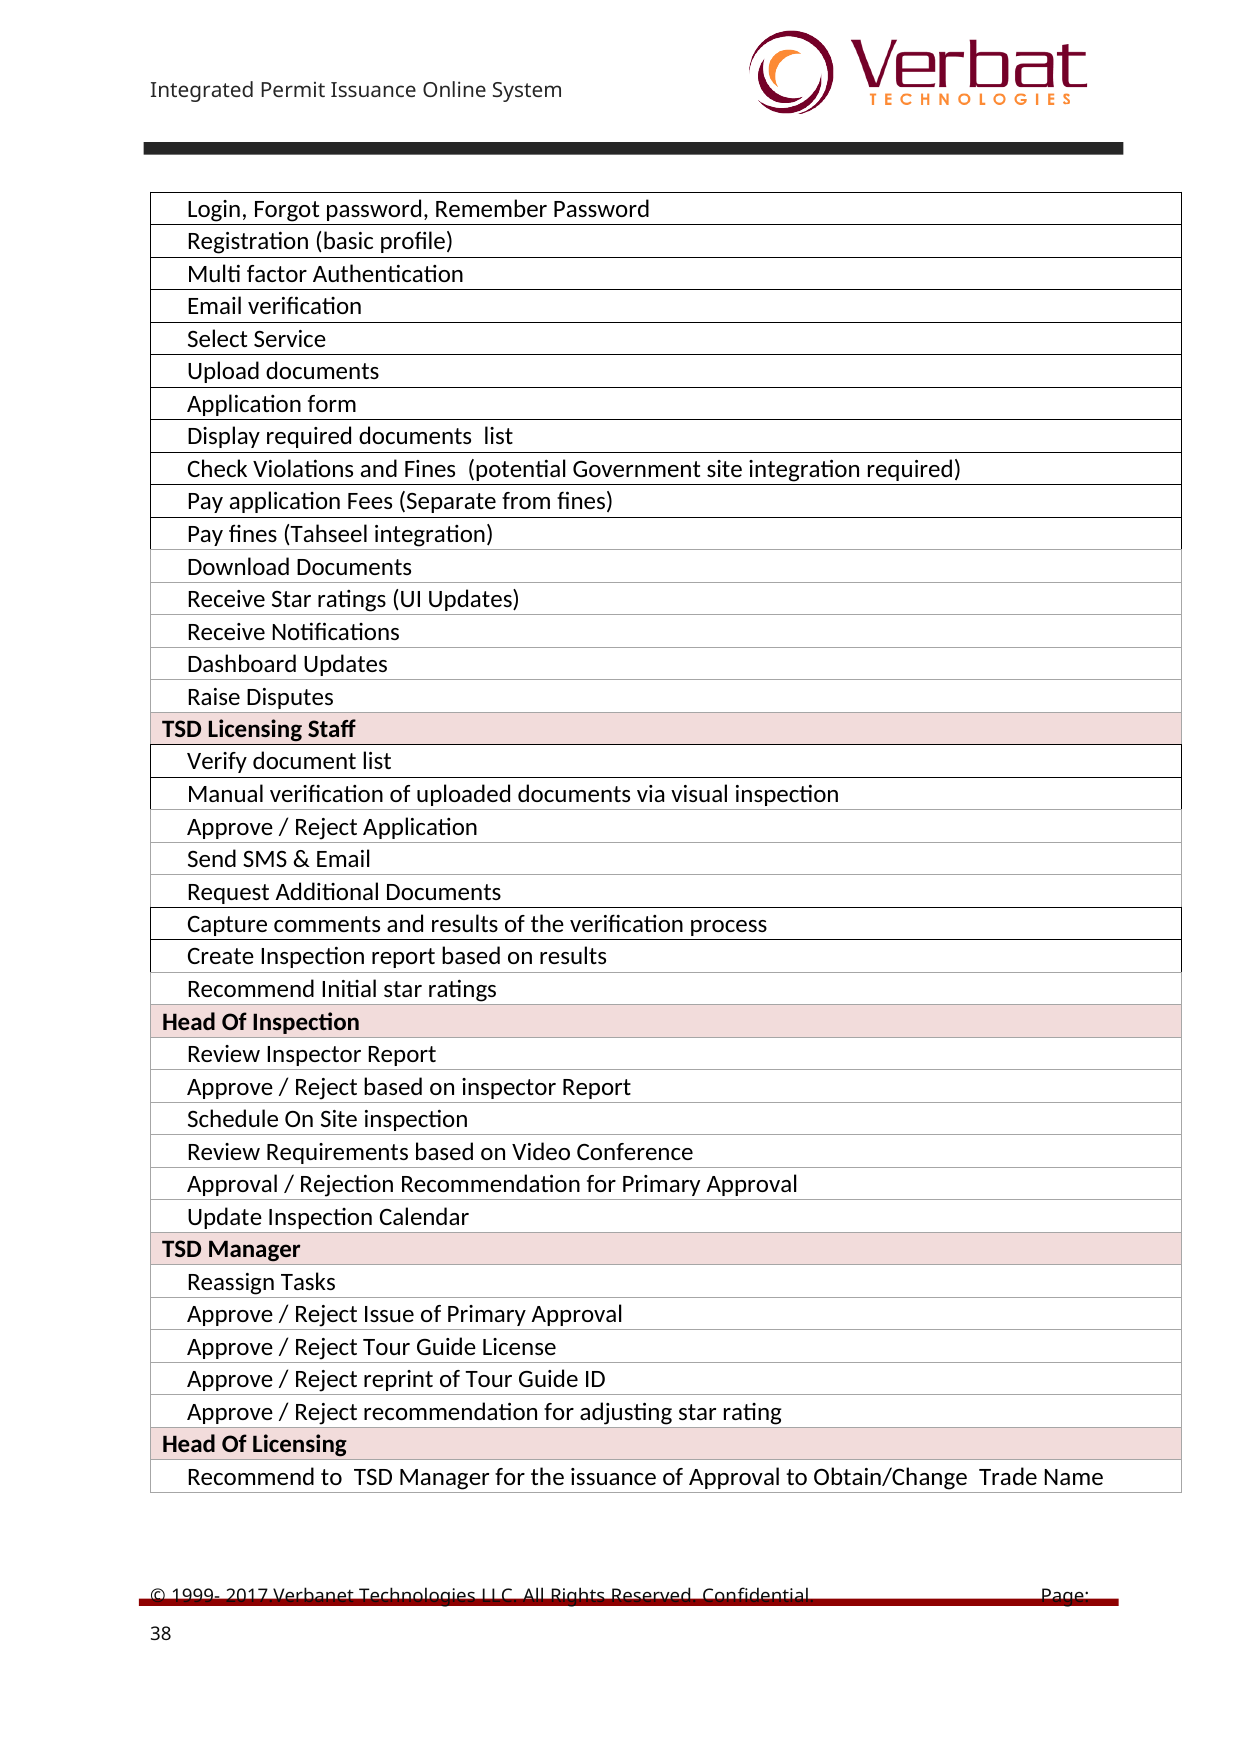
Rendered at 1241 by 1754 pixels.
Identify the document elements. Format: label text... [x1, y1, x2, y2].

table_cell Review Requirements based on Video Conference [151, 1135, 1181, 1167]
table_cell Reassign Tasks [151, 1265, 1181, 1297]
table_cell Approve / Reject Tour Guide License [151, 1330, 1181, 1362]
table_cell Application form [151, 388, 1181, 419]
table_cell Multi factor Authentication [151, 258, 1181, 289]
table_cell Recommend to TSD Manager for the issuance of Approval to Obtain/Change Trade Name [151, 1460, 1181, 1492]
table_cell Capture comments and results of the verification process [151, 908, 1181, 939]
table_cell Review Inspector Report [151, 1038, 1181, 1069]
table_cell Dashboard Updates [151, 648, 1181, 679]
table_cell Pay application Fees (Separate from fines) [151, 485, 1181, 517]
table_cell Approve / Reject recommendation for adjusting star rating [151, 1395, 1181, 1427]
table_cell Select Service [151, 323, 1181, 354]
table_cell Email verification [151, 290, 1181, 322]
table_cell Head Of Licensing [151, 1428, 1181, 1459]
table_cell Pay fines (Tahseel integration) [151, 518, 1181, 549]
table_cell Request Additional Documents [151, 875, 1181, 907]
table_cell Update Inspection Calendar [151, 1200, 1181, 1232]
table_cell Approval / Rejection Recommendation for Primary Approval [151, 1168, 1181, 1199]
table_cell Registration (basic profile) [151, 225, 1181, 257]
table_cell Verify document list [151, 745, 1181, 777]
table_cell Head Of Inspection [151, 1005, 1181, 1037]
table_cell Recommend Initial star ratings [151, 973, 1181, 1004]
table_cell Upload documents [151, 355, 1181, 387]
table_cell Manual verification of uploaded documents via visual inspection [151, 778, 1181, 809]
table_cell Login, Forgot password, Remember Password [151, 193, 1181, 224]
table_cell Raise Disputes [151, 680, 1181, 712]
table_cell Approve / Reject Issue of Primary Approval [151, 1298, 1181, 1329]
table_cell Send SMS & Email [151, 843, 1181, 874]
table_cell Approve / Reject based on inspector Report [151, 1070, 1181, 1102]
table_cell Check Violations and Fines (potential Government site integration required) [151, 453, 1181, 484]
table_cell Receive Star ratings (UI Updates) [151, 583, 1181, 614]
table_cell Download Documents [151, 550, 1181, 582]
table_cell Receive Notifications [151, 615, 1181, 647]
picture [745, 26, 1089, 114]
table_cell TSD Licensing Staff [151, 713, 1181, 744]
table_cell Create Inspection report based on results [151, 940, 1181, 972]
table_cell Approve / Reject Application [151, 810, 1181, 842]
table_cell Schedule On Site inspection [151, 1103, 1181, 1134]
table_cell Approve / Reject reprint of Tour Guide ID [151, 1363, 1181, 1394]
table_cell TSD Manager [151, 1233, 1181, 1264]
table_cell Display required documents list [151, 420, 1181, 452]
